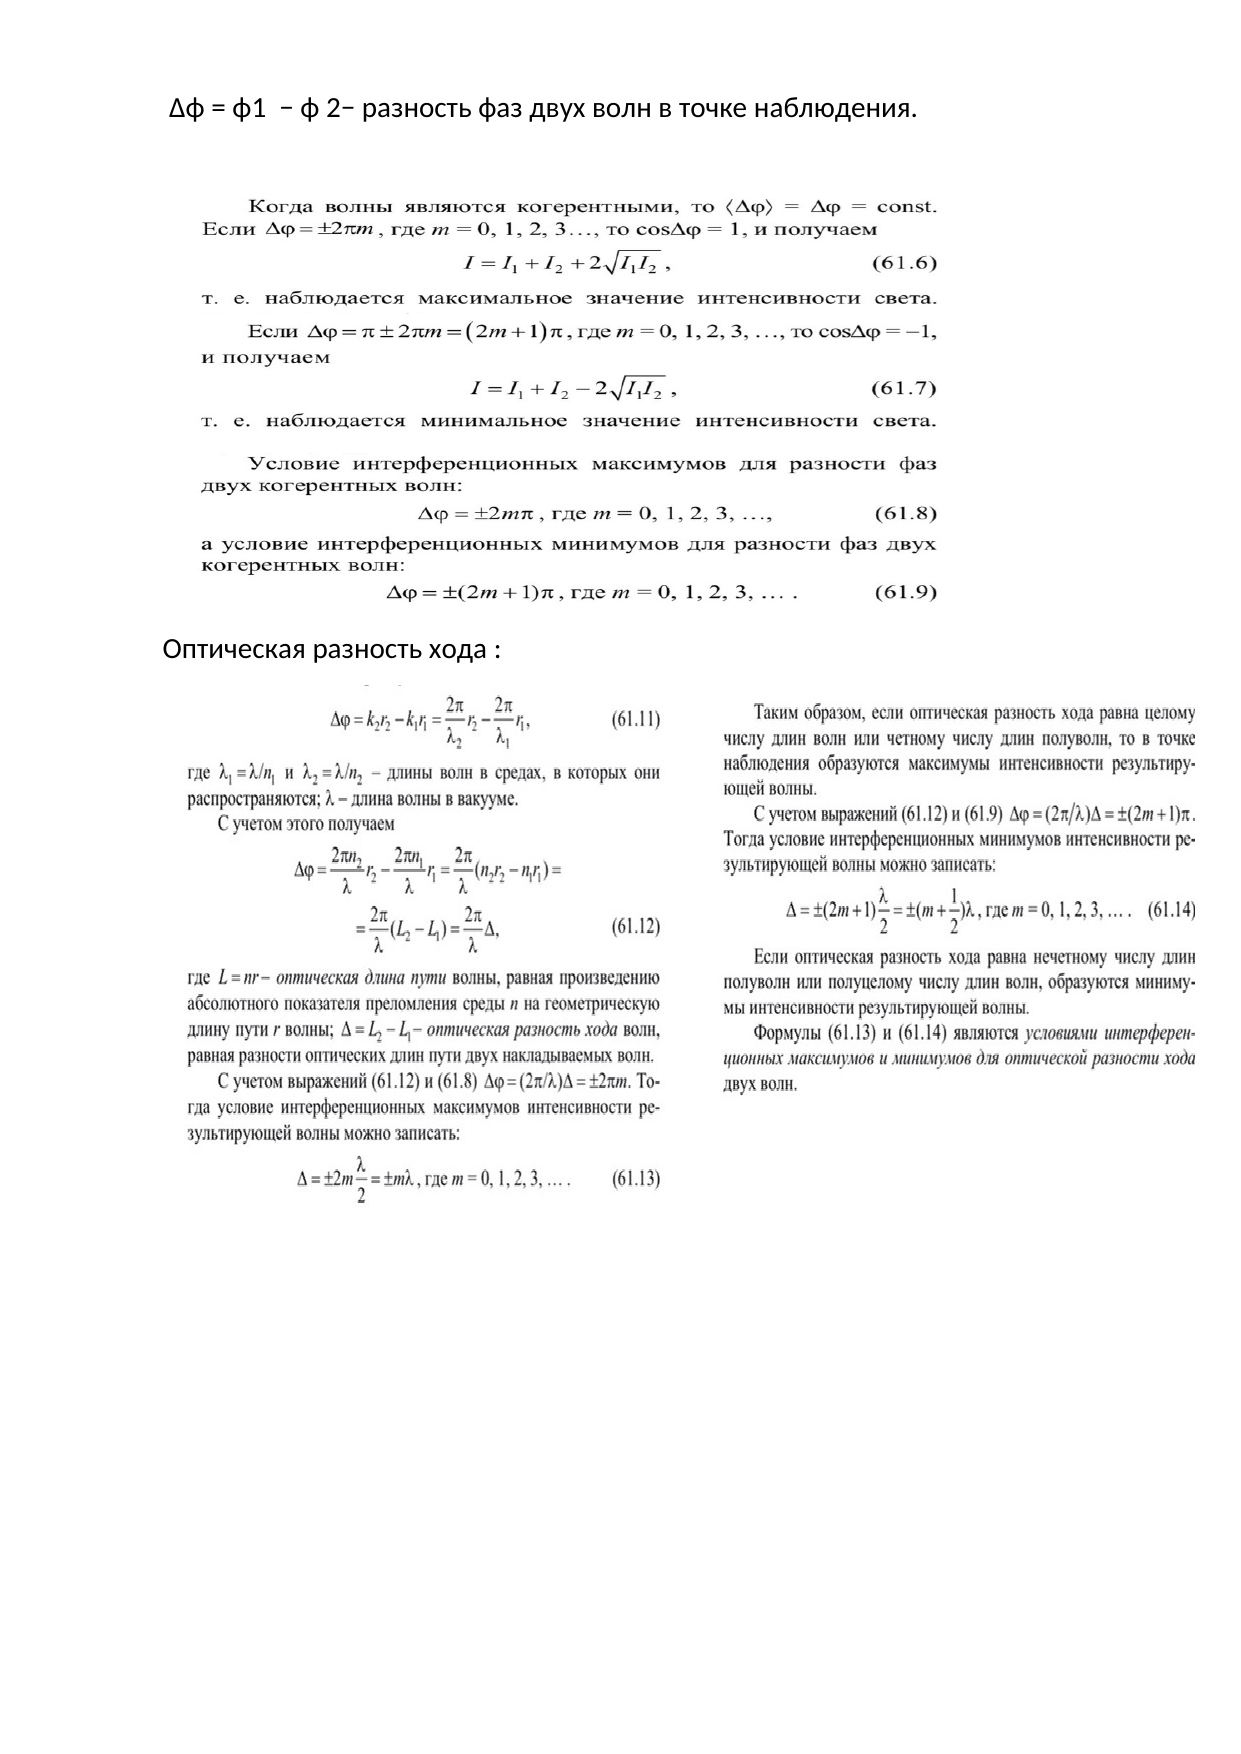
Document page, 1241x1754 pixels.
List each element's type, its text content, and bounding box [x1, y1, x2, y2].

text Δϕ = ϕ1 − ϕ 2− разность фаз двух волн в точке наблюдения. [162, 89, 1152, 124]
text Оптическая разность хода : [162, 631, 1152, 666]
picture [162, 685, 1210, 1214]
picture [162, 198, 1007, 612]
